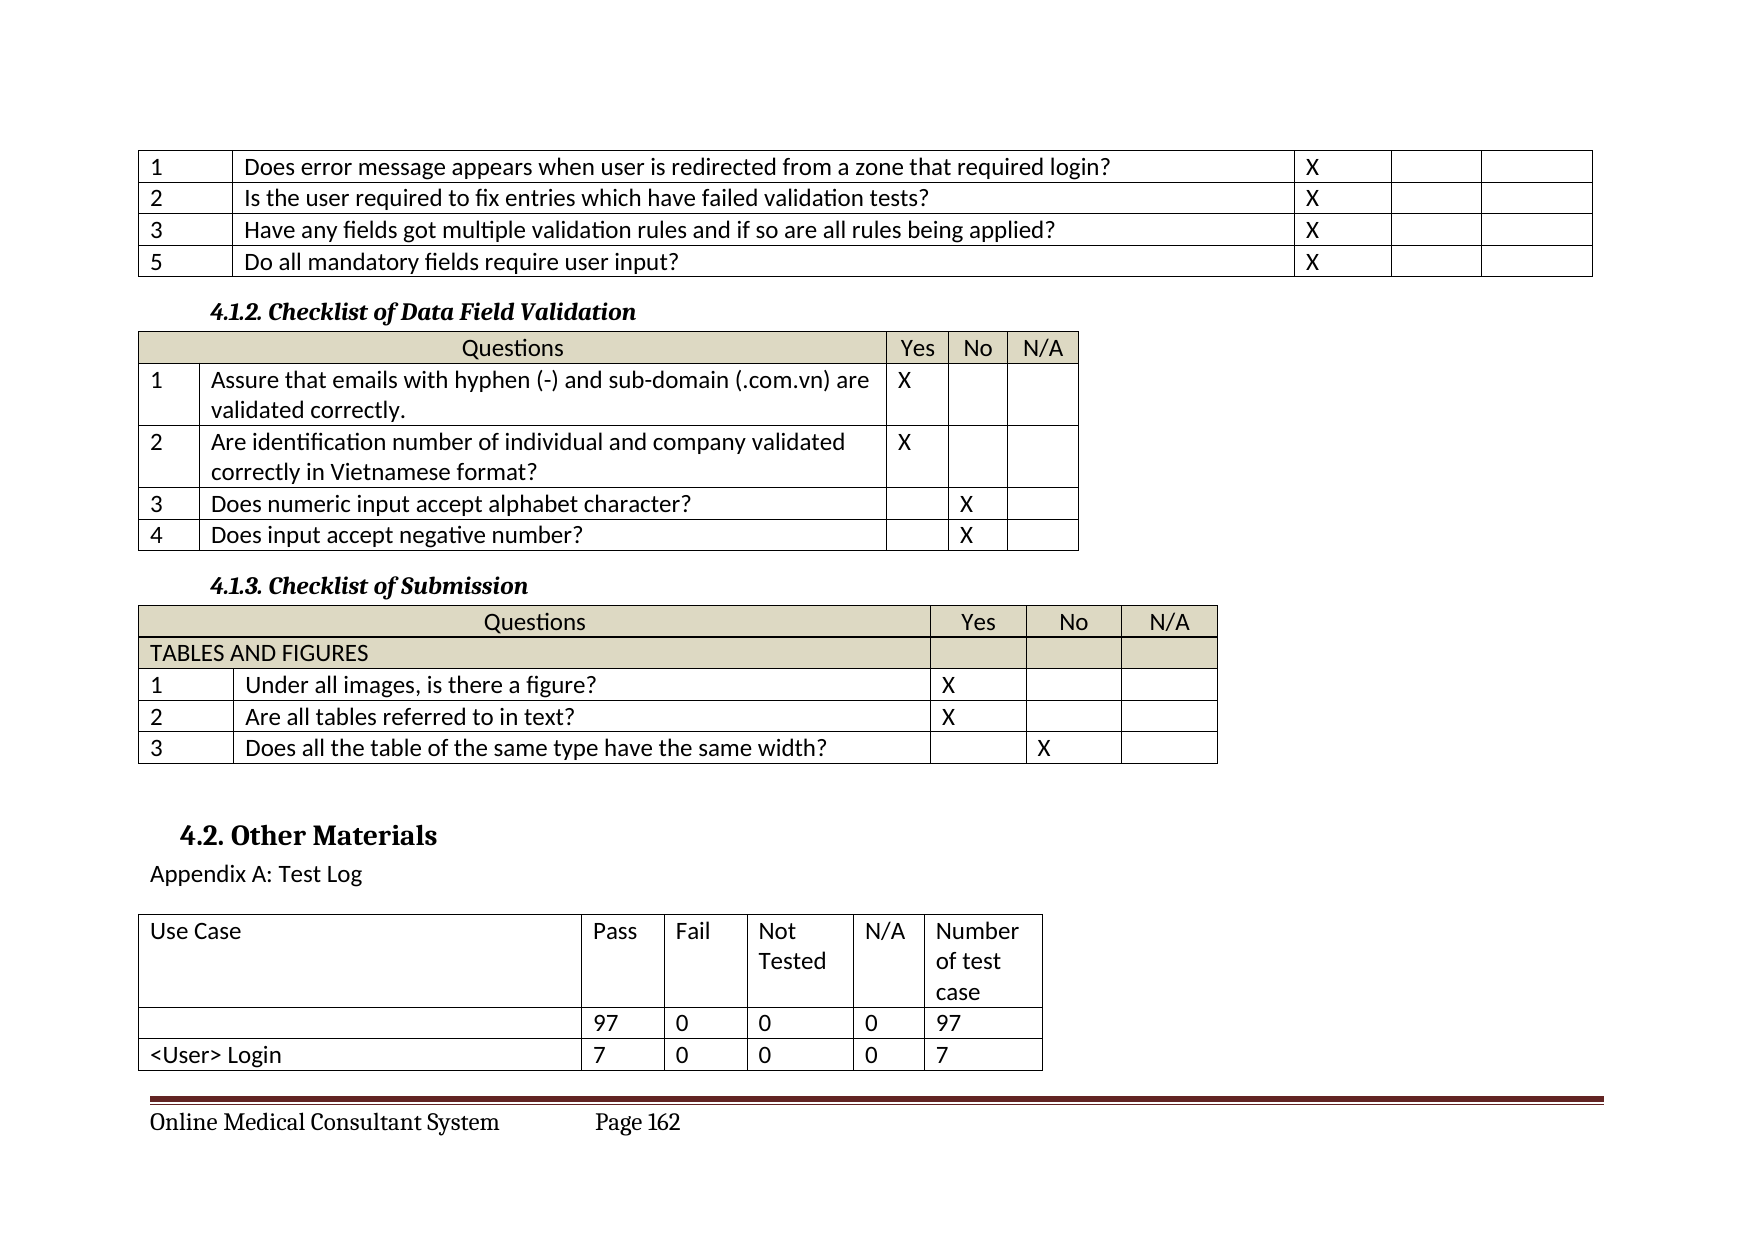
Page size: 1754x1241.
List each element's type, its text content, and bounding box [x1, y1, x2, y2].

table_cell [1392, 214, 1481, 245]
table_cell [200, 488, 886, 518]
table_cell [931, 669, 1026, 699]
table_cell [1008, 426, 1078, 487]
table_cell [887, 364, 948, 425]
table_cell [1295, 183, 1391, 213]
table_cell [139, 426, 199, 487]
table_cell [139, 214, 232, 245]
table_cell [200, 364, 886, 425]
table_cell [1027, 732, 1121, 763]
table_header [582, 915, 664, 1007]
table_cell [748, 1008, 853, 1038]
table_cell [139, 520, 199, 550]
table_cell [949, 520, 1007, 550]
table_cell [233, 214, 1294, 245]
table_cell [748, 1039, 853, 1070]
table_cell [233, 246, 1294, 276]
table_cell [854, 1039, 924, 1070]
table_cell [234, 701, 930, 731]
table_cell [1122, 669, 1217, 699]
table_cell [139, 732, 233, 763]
subtitle Checklist of Submission [210, 572, 1604, 601]
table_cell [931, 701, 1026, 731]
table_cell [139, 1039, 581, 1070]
subtitle Other Materials [180, 819, 1604, 853]
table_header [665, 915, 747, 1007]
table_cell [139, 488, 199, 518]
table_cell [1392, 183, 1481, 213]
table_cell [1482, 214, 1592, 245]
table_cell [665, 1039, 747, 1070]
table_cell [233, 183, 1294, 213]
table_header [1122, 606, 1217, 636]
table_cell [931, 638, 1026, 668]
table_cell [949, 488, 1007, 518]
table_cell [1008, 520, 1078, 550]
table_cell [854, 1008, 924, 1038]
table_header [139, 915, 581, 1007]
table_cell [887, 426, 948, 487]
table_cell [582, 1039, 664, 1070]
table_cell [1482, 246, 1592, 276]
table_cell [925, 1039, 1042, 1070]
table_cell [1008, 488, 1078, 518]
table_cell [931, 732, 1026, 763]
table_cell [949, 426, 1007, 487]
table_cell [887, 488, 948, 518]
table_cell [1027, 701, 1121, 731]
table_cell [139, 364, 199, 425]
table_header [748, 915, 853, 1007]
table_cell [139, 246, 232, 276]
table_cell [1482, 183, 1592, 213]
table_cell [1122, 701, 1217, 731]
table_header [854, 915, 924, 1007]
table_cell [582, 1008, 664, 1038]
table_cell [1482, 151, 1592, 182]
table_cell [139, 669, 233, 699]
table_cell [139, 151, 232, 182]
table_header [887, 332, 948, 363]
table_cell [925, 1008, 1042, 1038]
text Appendix A: Test Log [150, 858, 1604, 889]
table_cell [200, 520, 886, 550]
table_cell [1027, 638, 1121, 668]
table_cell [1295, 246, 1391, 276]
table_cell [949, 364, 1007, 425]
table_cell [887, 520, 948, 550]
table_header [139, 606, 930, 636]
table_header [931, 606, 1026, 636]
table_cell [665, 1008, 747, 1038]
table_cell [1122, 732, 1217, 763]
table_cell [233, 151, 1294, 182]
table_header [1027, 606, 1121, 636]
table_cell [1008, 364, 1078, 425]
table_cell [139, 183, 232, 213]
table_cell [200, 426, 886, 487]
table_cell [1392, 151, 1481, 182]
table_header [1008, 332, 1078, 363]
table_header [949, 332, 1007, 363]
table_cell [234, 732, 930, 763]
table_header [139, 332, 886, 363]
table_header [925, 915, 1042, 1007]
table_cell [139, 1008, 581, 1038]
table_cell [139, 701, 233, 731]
subtitle Checklist of Data Field Validation [210, 298, 1604, 327]
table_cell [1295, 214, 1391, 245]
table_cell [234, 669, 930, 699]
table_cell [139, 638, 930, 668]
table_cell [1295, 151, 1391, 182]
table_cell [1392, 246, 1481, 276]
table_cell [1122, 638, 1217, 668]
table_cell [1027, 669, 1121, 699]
